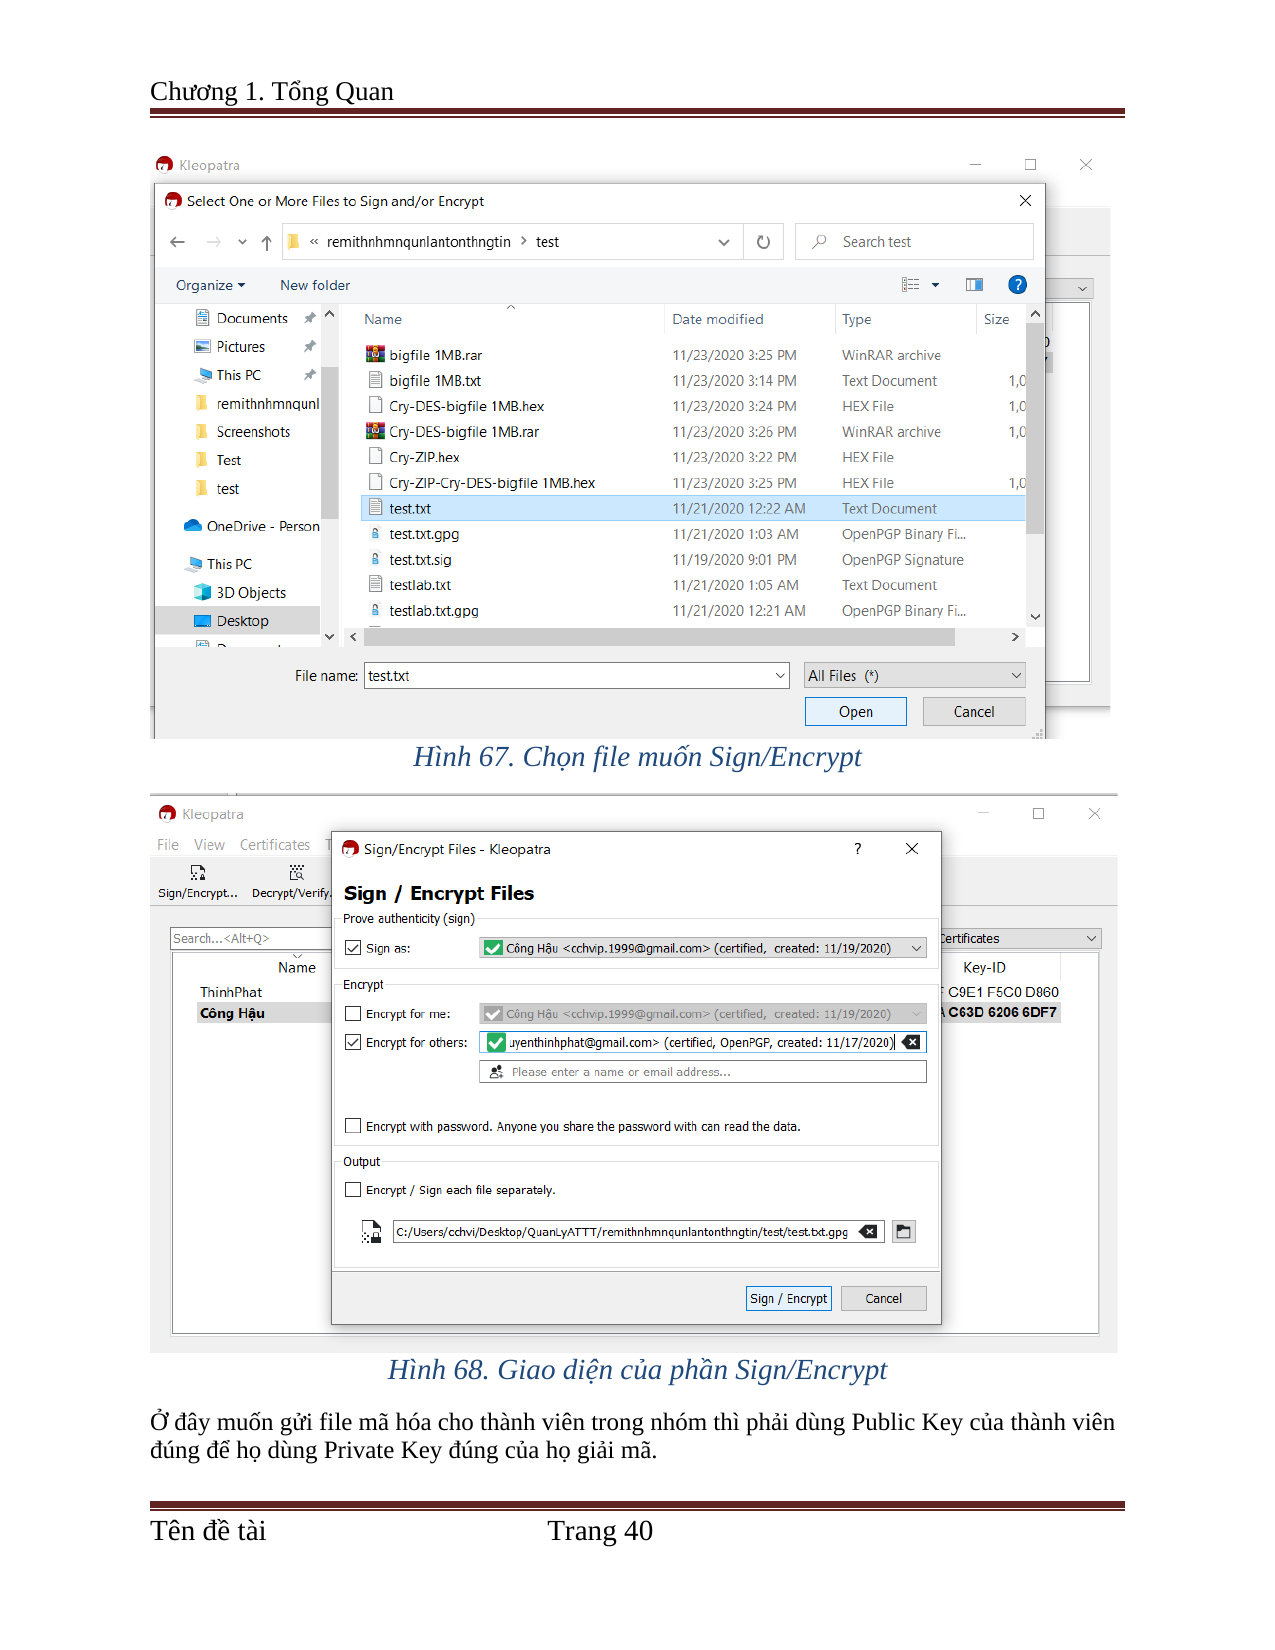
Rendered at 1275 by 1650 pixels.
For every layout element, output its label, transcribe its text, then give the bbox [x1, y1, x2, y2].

text Hình 67. Chọn file muốn Sign/Encrypt [150, 739, 1125, 772]
text Hình 68. Giao diện của phần Sign/Encrypt [150, 1352, 1125, 1386]
text Ở đây muốn gửi file mã hóa cho thành viên trong nhóm thì phải dùng Public Key của thành viên đúng để họ dùng Private Key đúng của họ giải mã. [150, 1407, 1125, 1464]
picture [150, 150, 1111, 739]
picture [150, 793, 1118, 1353]
